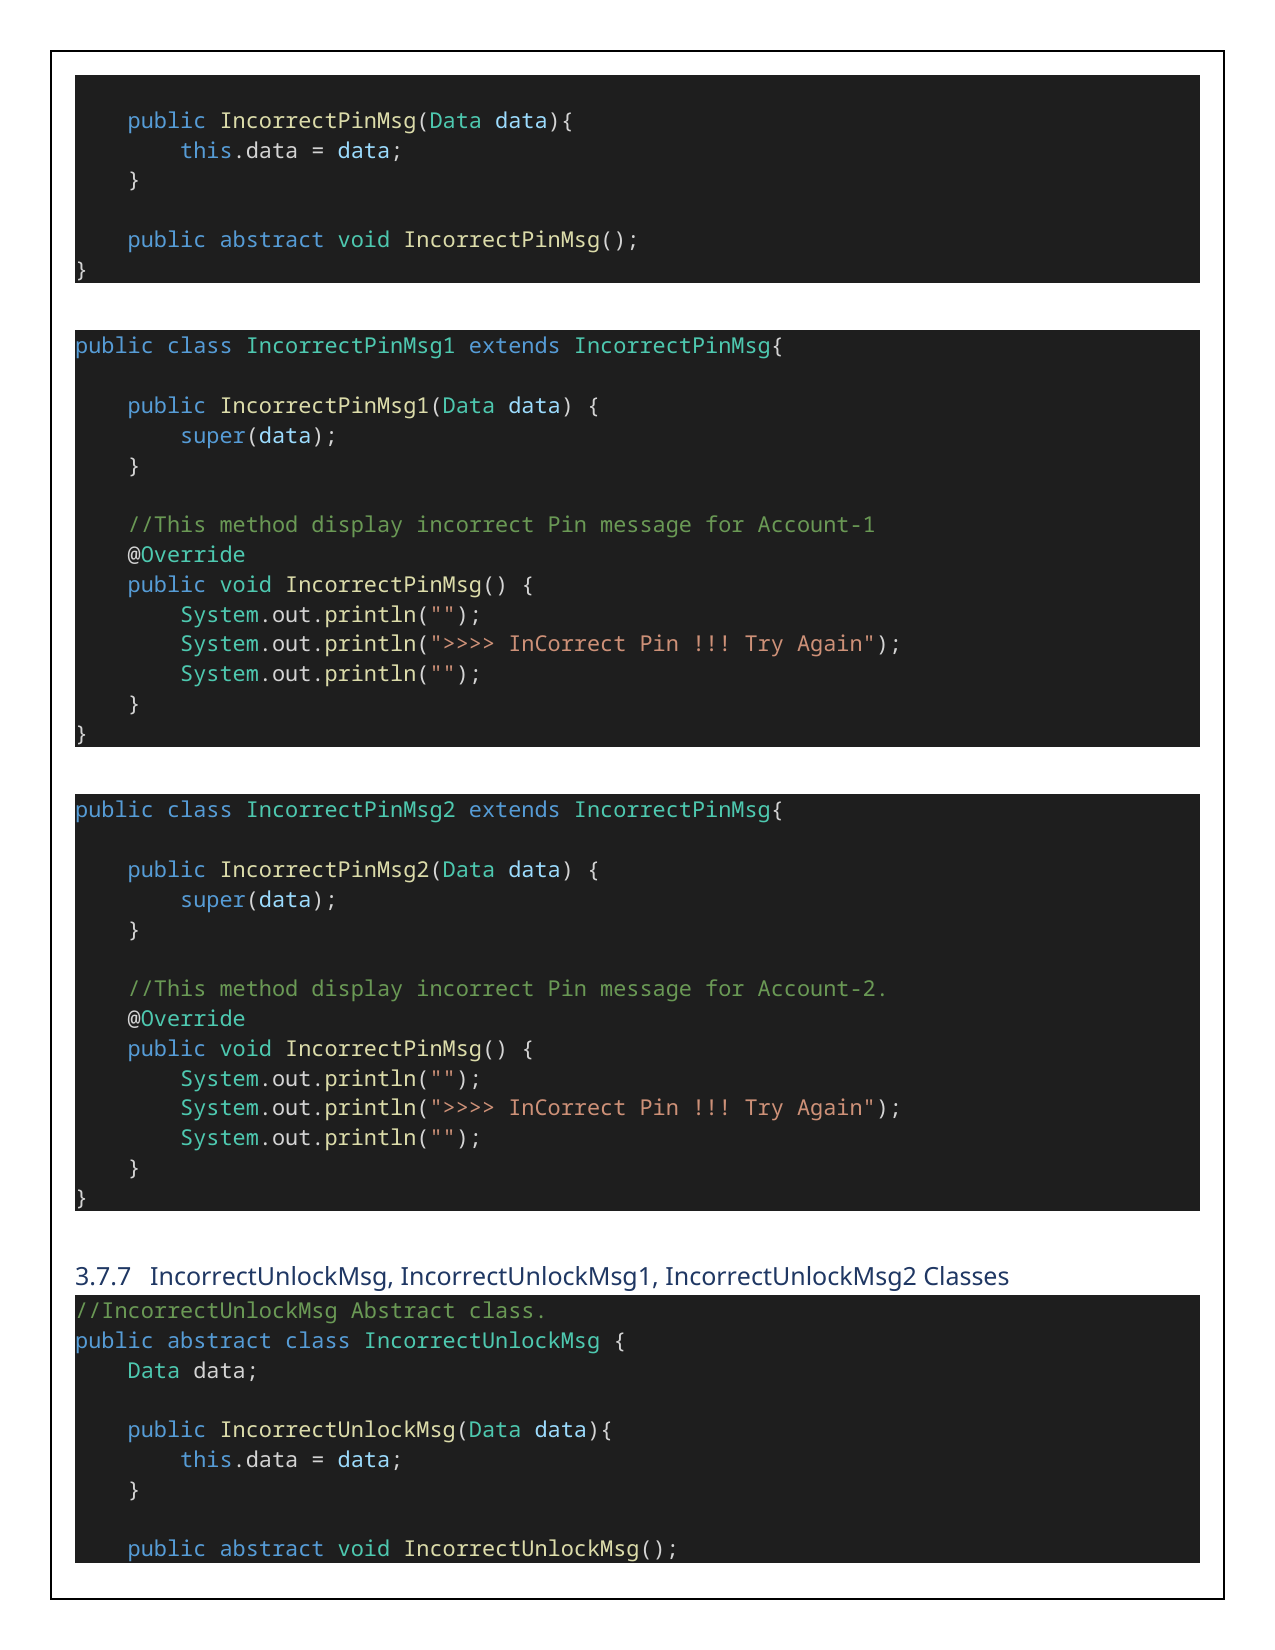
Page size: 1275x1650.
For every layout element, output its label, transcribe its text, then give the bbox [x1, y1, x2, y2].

text } [75, 688, 1200, 718]
text public void IncorrectPinMsg() { [75, 569, 1200, 598]
text } [75, 718, 1200, 747]
text public abstract void IncorrectPinMsg(); [75, 224, 1200, 254]
text public IncorrectUnlockMsg(Data data){ [75, 1414, 1200, 1444]
text } [75, 913, 1200, 943]
text System.out.println(""); [75, 1062, 1200, 1092]
text } [75, 254, 1200, 283]
text System.out.println(""); [75, 598, 1200, 628]
text //This method display incorrect Pin message for Account-2. [75, 973, 1200, 1003]
text System.out.println(""); [75, 658, 1200, 688]
text @Override [75, 1003, 1200, 1033]
text this.data = data; [75, 1444, 1200, 1474]
text System.out.println(">>>> InCorrect Pin !!! Try Again"); [75, 1092, 1200, 1122]
text System.out.println(""); [75, 1122, 1200, 1152]
text public IncorrectPinMsg1(Data data) { [75, 390, 1200, 420]
text System.out.println(">>>> InCorrect Pin !!! Try Again"); [75, 628, 1200, 658]
text //This method display incorrect Pin message for Account-1 [75, 509, 1200, 539]
text } [75, 1474, 1200, 1504]
text @Override [75, 539, 1200, 569]
text this.data = data; [75, 134, 1200, 164]
text Data data; [75, 1355, 1200, 1384]
text public IncorrectPinMsg2(Data data) { [75, 854, 1200, 884]
text super(data); [75, 884, 1200, 913]
text } [75, 1152, 1200, 1182]
text } [75, 1182, 1200, 1211]
text public abstract void IncorrectUnlockMsg(); [75, 1533, 1200, 1563]
text super(data); [75, 420, 1200, 449]
text } [75, 164, 1200, 194]
subtitle IncorrectUnlockMsg, IncorrectUnlockMsg1, IncorrectUnlockMsg2 Classes [75, 1258, 1200, 1292]
text public class IncorrectPinMsg1 extends IncorrectPinMsg{ [75, 330, 1200, 360]
text //IncorrectUnlockMsg Abstract class. [75, 1295, 1200, 1325]
text } [75, 449, 1200, 479]
text public void IncorrectPinMsg() { [75, 1033, 1200, 1062]
text public class IncorrectPinMsg2 extends IncorrectPinMsg{ [75, 794, 1200, 824]
text public IncorrectPinMsg(Data data){ [75, 105, 1200, 134]
text public abstract class IncorrectUnlockMsg { [75, 1325, 1200, 1355]
